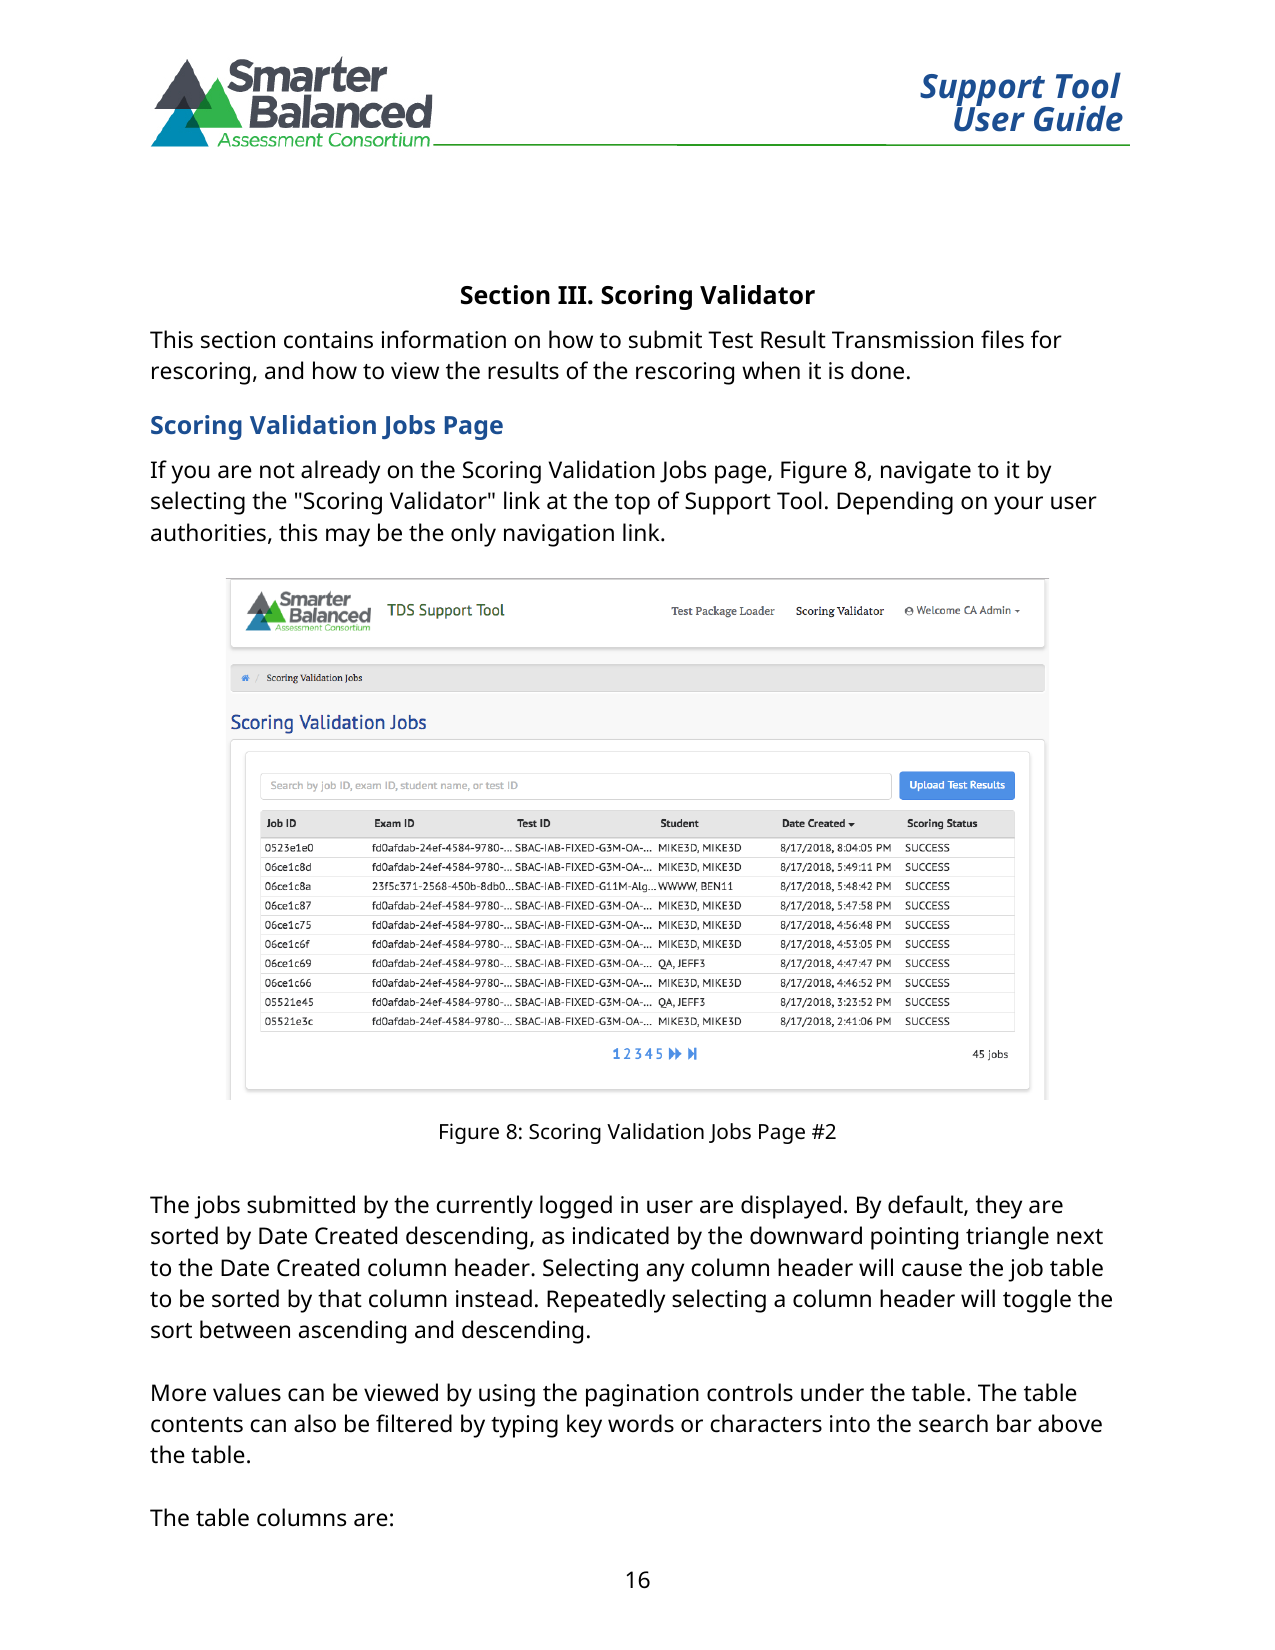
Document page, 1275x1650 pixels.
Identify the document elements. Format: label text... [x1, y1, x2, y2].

subtitle Section III. Scoring Validator [150, 277, 1125, 312]
text More values can be viewed by using the pagination controls under the table. The table contents can also be filtered by typing key words or characters into the search bar above the table. [150, 1377, 1125, 1470]
text If you are not already on the Scoring Validation Jobs page, Figure 8, navigate to it by selecting the "Scoring Validator" link at the top of Support Tool. Depending on your user authorities, this may be the only navigation link. [150, 454, 1125, 548]
text This section contains information on how to submit Test Result Transmission files for rescoring, and how to view the results of the rescoring when it is done. [150, 324, 1125, 387]
text Figure 8: Scoring Validation Jobs Page #2 [150, 1117, 1125, 1145]
picture [225, 578, 1050, 1100]
text The table columns are: [150, 1502, 1125, 1533]
picture [150, 56, 433, 147]
subtitle Scoring Validation Jobs Page [150, 407, 1125, 441]
text The jobs submitted by the currently logged in user are displayed. By default, they are sorted by Date Created descending, as indicated by the downward pointing triangle next to the Date Created column header. Selecting any column header will cause the job table to be sorted by that column instead. Repeatedly selecting a column header will toggle the sort between ascending and descending. [150, 1189, 1125, 1345]
